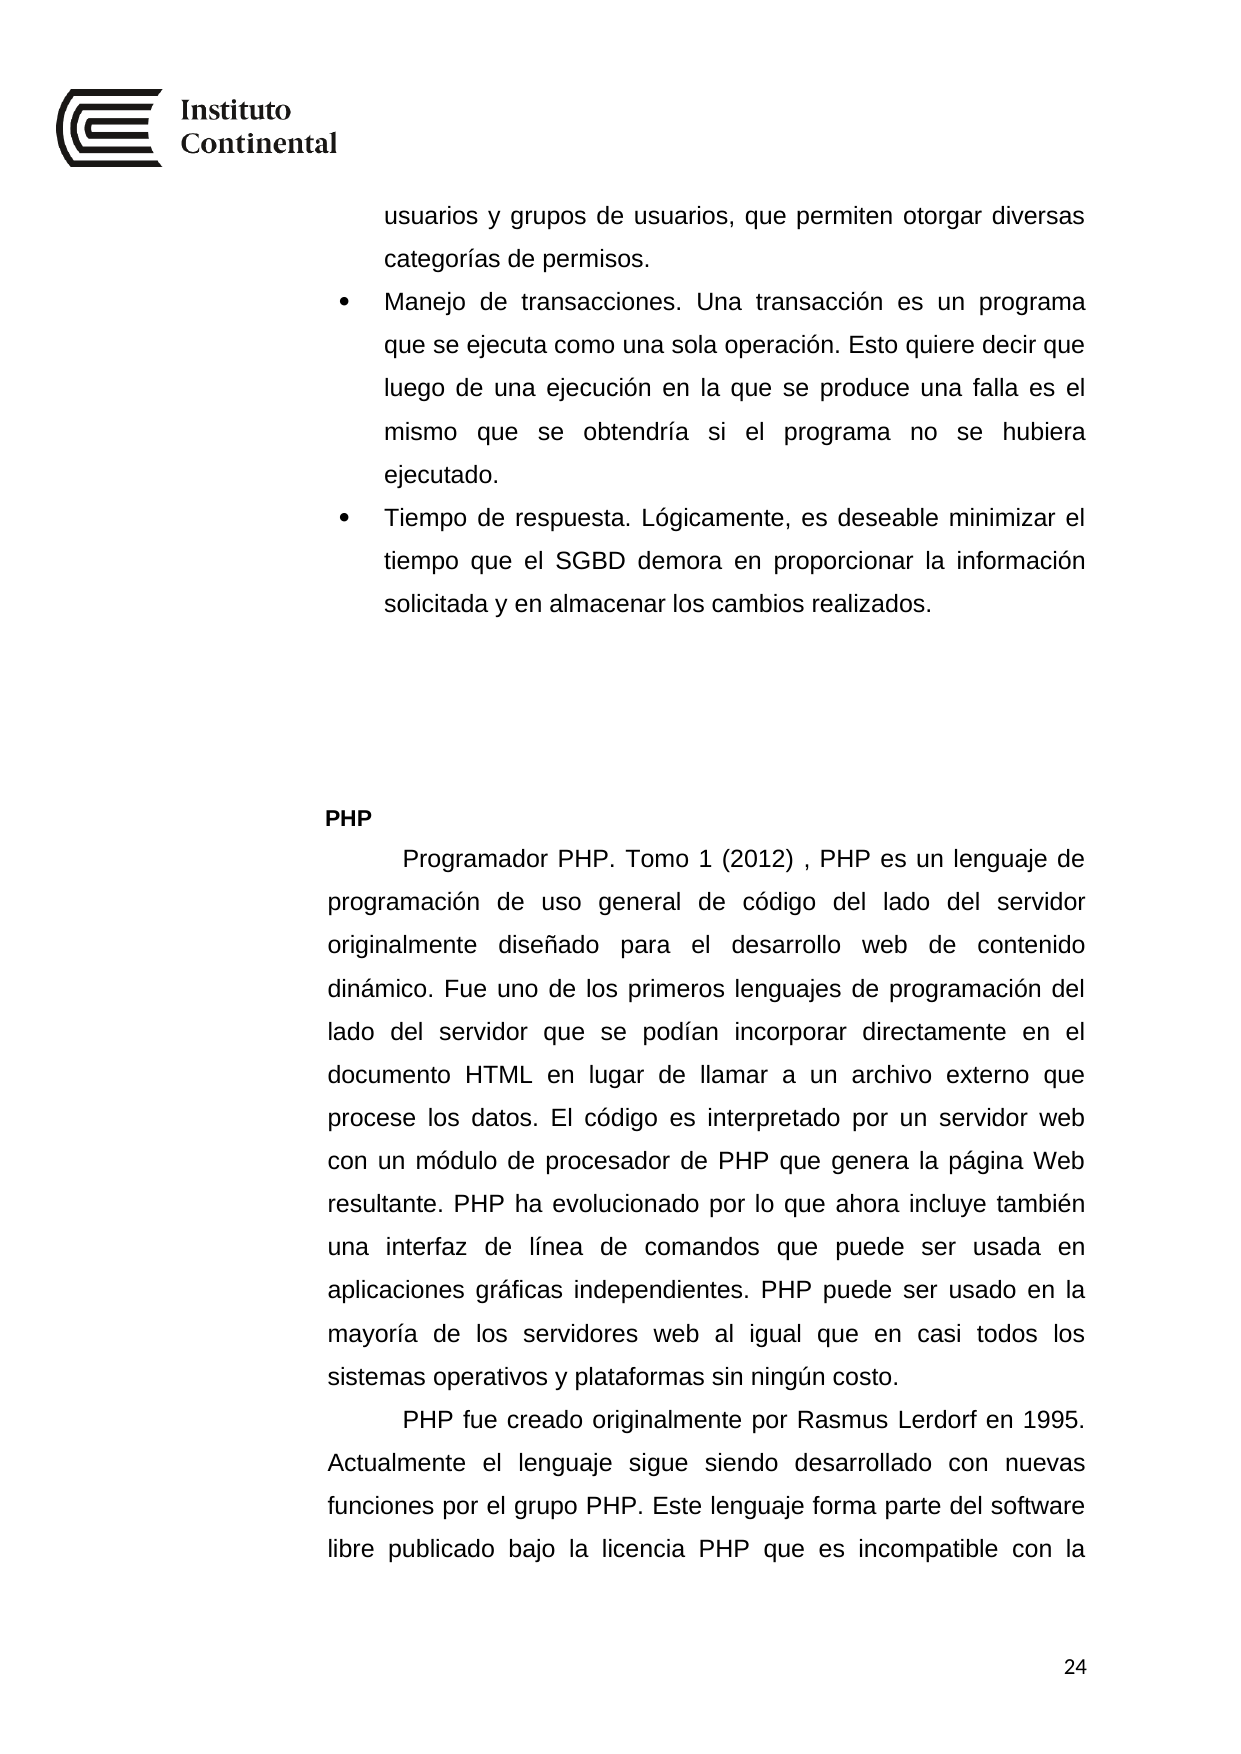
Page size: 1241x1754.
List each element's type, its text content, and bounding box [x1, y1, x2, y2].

text PHP [250, 805, 1087, 831]
picture [56, 89, 337, 167]
list Manejo de transacciones. Una transacción es un programa que se ejecuta como una sola operación. Esto quiere decir que luego de una ejecución en la que se produce una falla es el mismo que se obtendría si el programa no se hubiera ejecutado. [340, 287, 1087, 488]
text Programador PHP. Tomo 1 (2012) , PHP es un lenguaje de programación de uso general de código del lado del servidor originalmente diseñado para el desarrollo web de contenido dinámico. Fue uno de los primeros lenguajes de programación del lado del servidor que se podían incorporar directamente en el documento HTML en lugar de llamar a un archivo externo que procese los datos. El código es interpretado por un servidor web con un módulo de procesador de PHP que genera la página Web resultante. PHP ha evolucionado por lo que ahora incluye también una interfaz de línea de comandos que puede ser usada en aplicaciones gráficas independientes. PHP puede ser usado en la mayoría de los servidores web al igual que en casi todos los sistemas operativos y plataformas sin ningún costo. [327, 844, 1087, 1391]
list Tiempo de respuesta. Lógicamente, es deseable minimizar el tiempo que el SGBD demora en proporcionar la información solicitada y en almacenar los cambios realizados. [340, 503, 1087, 618]
